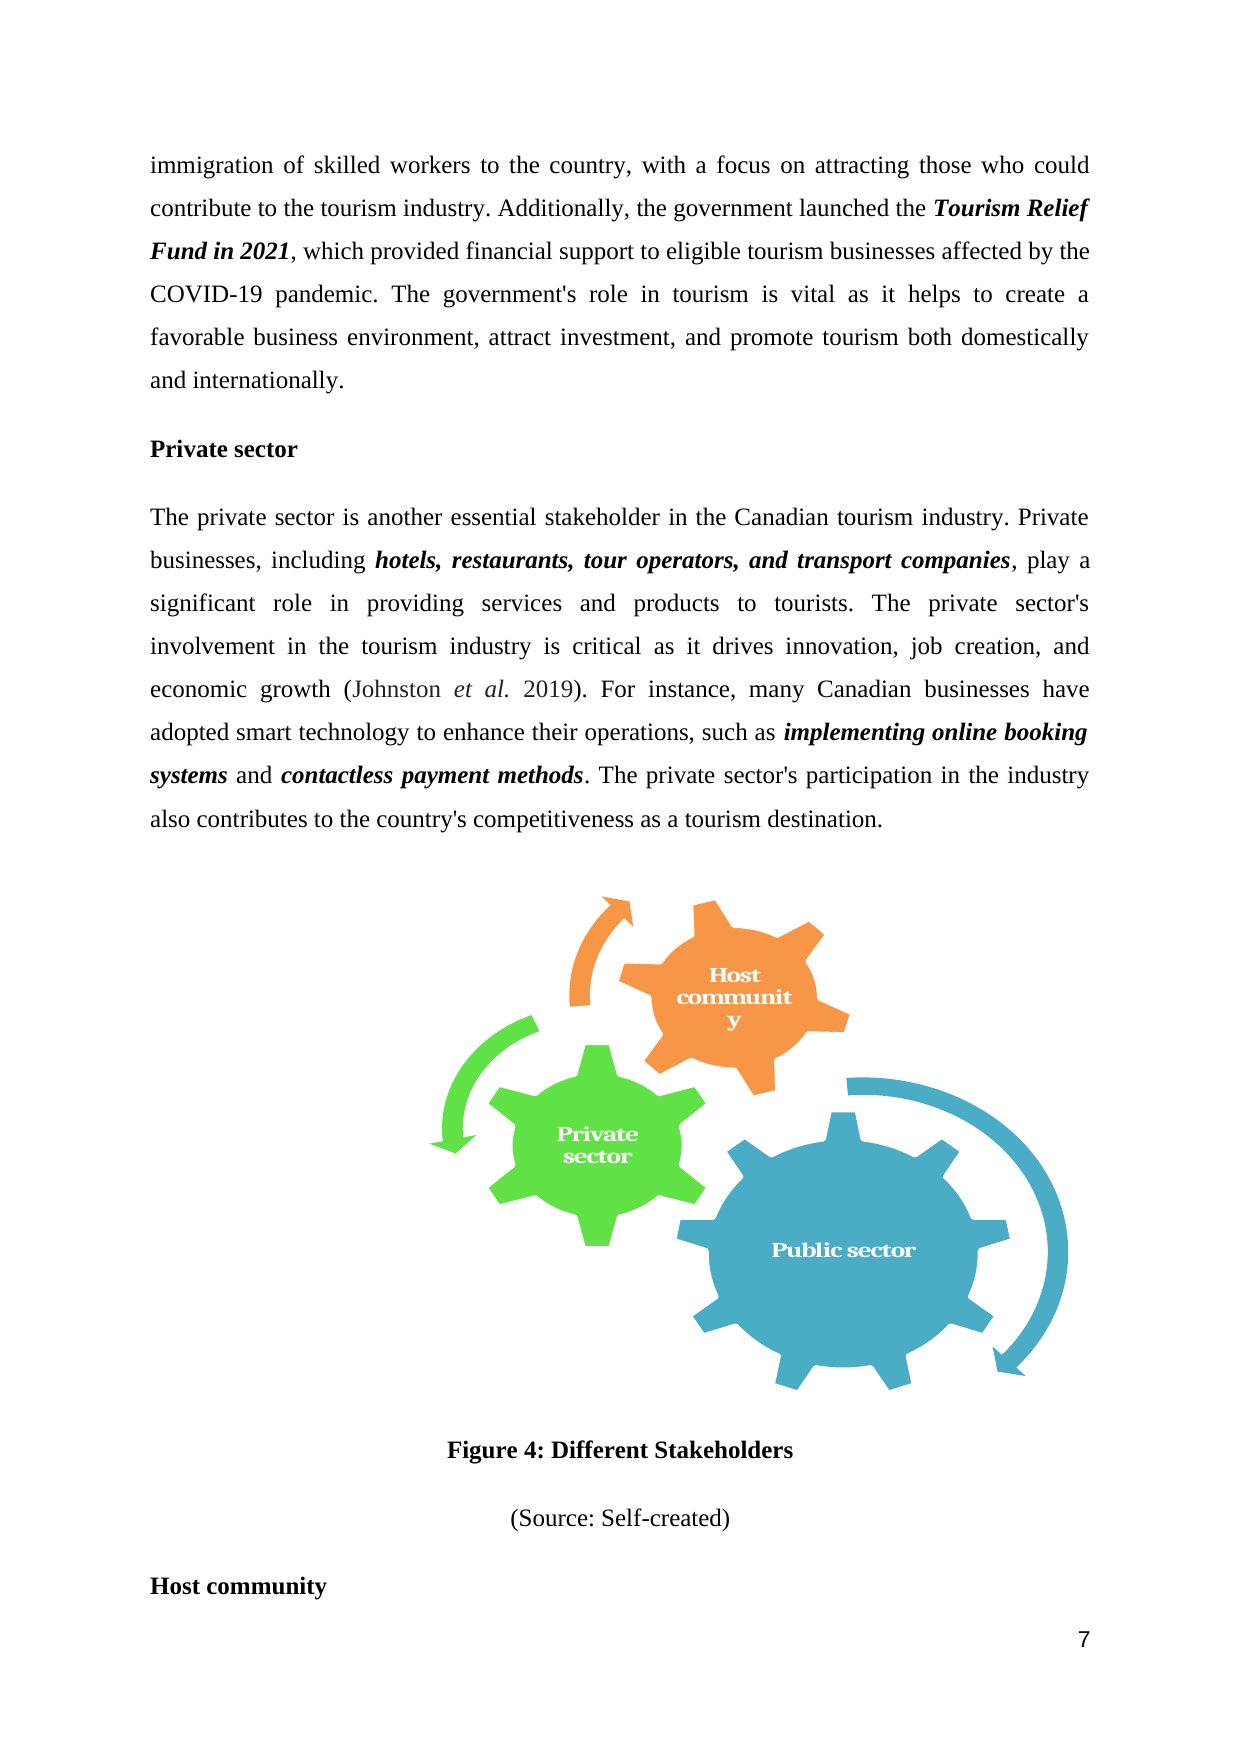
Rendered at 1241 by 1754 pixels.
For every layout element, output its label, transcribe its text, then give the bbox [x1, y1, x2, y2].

text Figure 4: Different Stakeholders [150, 1435, 1090, 1464]
text (Source: Self-created) [150, 1503, 1090, 1532]
text Host community [150, 1571, 1090, 1600]
text The private sector is another essential stakeholder in the Canadian tourism industry. Private businesses, including hotels, restaurants, tour operators, and transport companies, play a significant role in providing services and products to tourists. The private sector's involvement in the tourism industry is critical as it drives innovation, job creation, and economic growth (Johnston et al. 2019). For instance, many Canadian businesses have adopted smart technology to enhance their operations, such as implementing online booking systems and contactless payment methods. The private sector's participation in the industry also contributes to the country's competitiveness as a tourism destination. [150, 502, 1090, 832]
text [150, 150, 1090, 394]
text Private sector [150, 434, 1090, 462]
